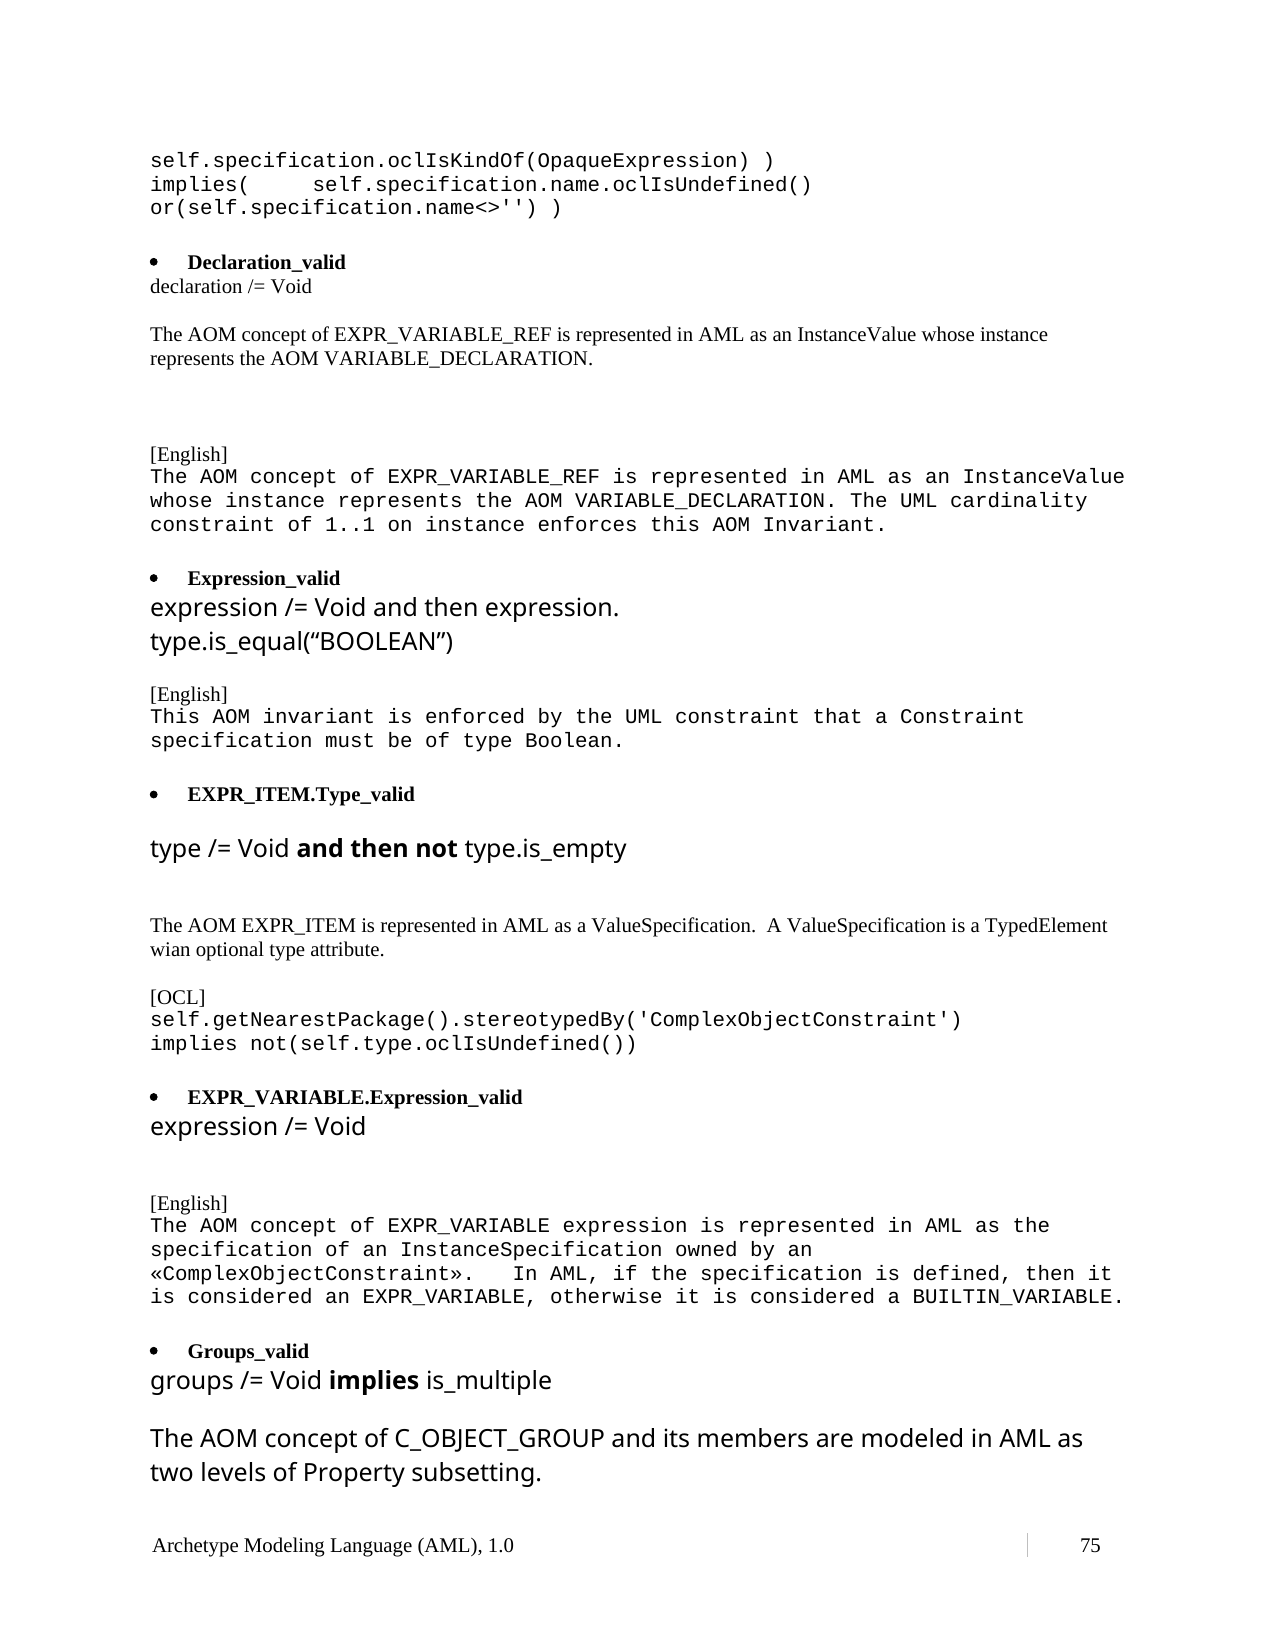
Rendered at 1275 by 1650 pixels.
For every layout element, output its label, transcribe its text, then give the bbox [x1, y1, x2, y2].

text The AOM concept of EXPR_VARIABLE expression is represented in AML as the specification of an InstanceSpecification owned by an «ComplexObjectConstraint». In AML, if the specification is defined, then it is considered an EXPR_VARIABLE, otherwise it is considered a BUILTIN_VARIABLE. [150, 1215, 1125, 1310]
text The AOM concept of EXPR_VARIABLE_REF is represented in AML as an InstanceValue whose instance represents the AOM VARIABLE_DECLARATION. [150, 322, 1125, 370]
text expression /= Void [150, 1109, 1125, 1143]
list Expression_valid [150, 566, 1125, 590]
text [150, 150, 1125, 221]
text The AOM concept of EXPR_VARIABLE_REF is represented in AML as an InstanceValue whose instance represents the AOM VARIABLE_DECLARATION. The UML cardinality constraint of 1..1 on instance enforces this AOM Invariant. [150, 466, 1125, 537]
list EXPR_ITEM.Type_valid [150, 782, 1125, 806]
text [OCL] [150, 985, 1125, 1009]
list Groups_valid [150, 1338, 1125, 1363]
text type /= Void and then not type.is_empty [150, 830, 1125, 864]
text type.is_equal(“BOOLEAN”) [150, 624, 1125, 658]
text declaration /= Void [150, 274, 1125, 298]
list Declaration_valid [150, 250, 1125, 274]
text [English] [150, 442, 1125, 466]
text expression /= Void and then expression. [150, 590, 1125, 624]
list EXPR_VARIABLE.Expression_valid [150, 1085, 1125, 1109]
text This AOM invariant is enforced by the UML constraint that a Constraint specification must be of type Boolean. [150, 706, 1125, 753]
text The AOM concept of C_OBJECT_GROUP and its members are modeled in AML as two levels of Property subsetting. [150, 1421, 1125, 1489]
text [English] [150, 682, 1125, 706]
text groups /= Void implies is_multiple [150, 1363, 1125, 1397]
text [English] [150, 1191, 1125, 1215]
text The AOM EXPR_ITEM is represented in AML as a ValueSpecification. A ValueSpecification is a TypedElement wian optional type attribute. [150, 913, 1125, 961]
text self.getNearestPackage().stereotypedBy('ComplexObjectConstraint') implies not(self.type.oclIsUndefined()) [150, 1009, 1125, 1056]
